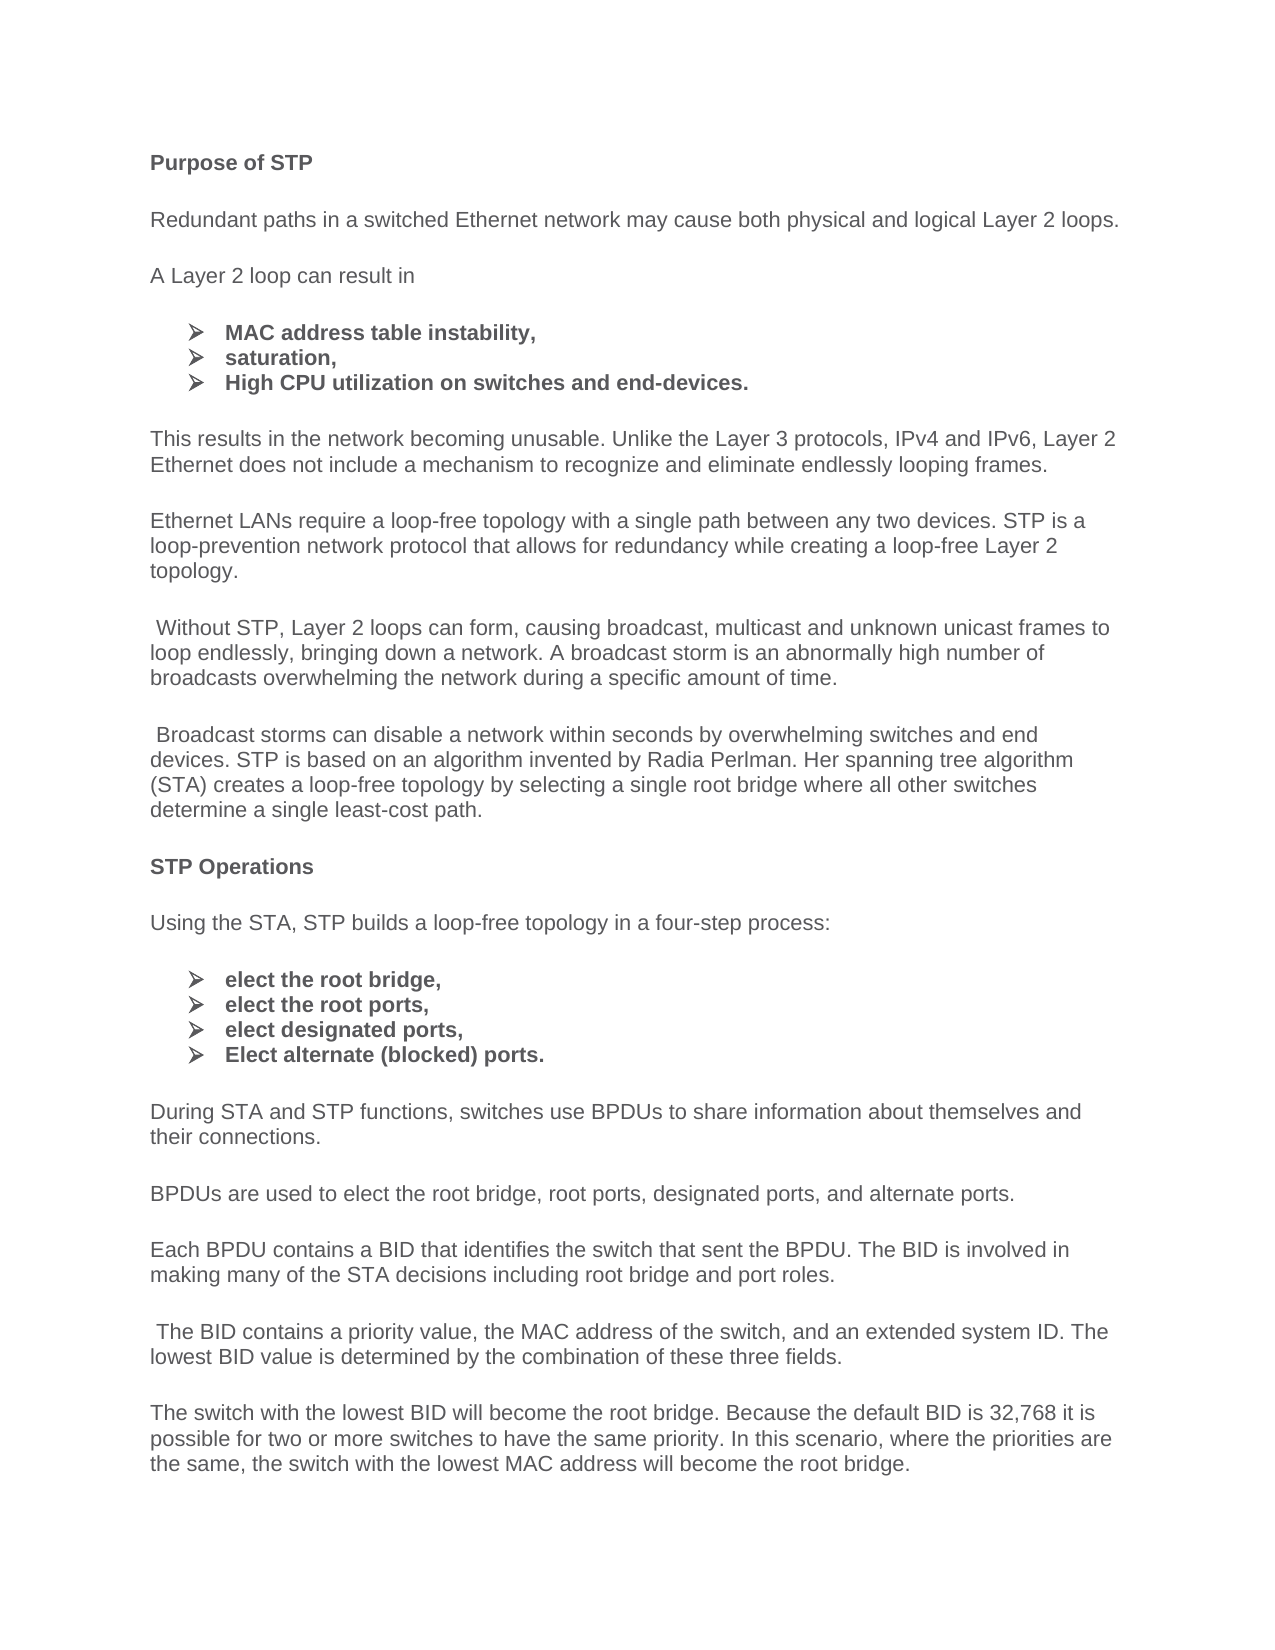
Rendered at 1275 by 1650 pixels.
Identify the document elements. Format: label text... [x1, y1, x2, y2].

text Using the STA, STP builds a loop-free topology in a four-step process: [150, 910, 1125, 935]
text This results in the network becoming unusable. Unlike the Layer 3 protocols, IPv4 and IPv6, Layer 2 Ethernet does not include a mechanism to recognize and eliminate endlessly looping frames. [150, 426, 1125, 477]
list Elect alternate (blocked) ports. [187, 1042, 1125, 1067]
list MAC address table instability, [187, 319, 1125, 344]
text A Layer 2 loop can result in [150, 263, 1125, 288]
text Each BPDU contains a BID that identifies the switch that sent the BPDU. The BID is involved in making many of the STA decisions including root bridge and port roles. [150, 1237, 1125, 1287]
text STP Operations [150, 854, 1125, 879]
text Purpose of STP [150, 150, 1125, 175]
list elect the root ports, [187, 992, 1125, 1017]
list saturation, [187, 344, 1125, 370]
text Ethernet LANs require a loop-free topology with a single path between any two devices. STP is a loop-prevention network protocol that allows for redundancy while creating a loop-free Layer 2 topology. [150, 508, 1125, 583]
list elect designated ports, [187, 1017, 1125, 1042]
text Broadcast storms can disable a network within seconds by overwhelming switches and end devices. STP is based on an algorithm invented by Radia Perlman. Her spanning tree algorithm (STA) creates a loop-free topology by selecting a single root bridge where all other switches determine a single least-cost path. [150, 722, 1125, 822]
text Redundant paths in a switched Ethernet network may cause both physical and logical Layer 2 loops. [150, 206, 1125, 232]
text The BID contains a priority value, the MAC address of the switch, and an extended system ID. The lowest BID value is determined by the combination of these three fields. [150, 1318, 1125, 1369]
text During STA and STP functions, switches use BPDUs to share information about themselves and their connections. [150, 1099, 1125, 1149]
text The switch with the lowest BID will become the root bridge. Because the default BID is 32,768 it is possible for two or more switches to have the same priority. In this scenario, where the priorities are the same, the switch with the lowest MAC address will become the root bridge. [150, 1400, 1125, 1476]
text Without STP, Layer 2 loops can form, causing broadcast, multicast and unknown unicast frames to loop endlessly, bringing down a network. A broadcast storm is an abnormally high number of broadcasts overwhelming the network during a specific amount of time. [150, 615, 1125, 690]
text BPDUs are used to elect the root bridge, root ports, designated ports, and alternate ports. [150, 1180, 1125, 1206]
list elect the root bridge, [187, 967, 1125, 992]
list High CPU utilization on switches and end-devices. [187, 370, 1125, 395]
